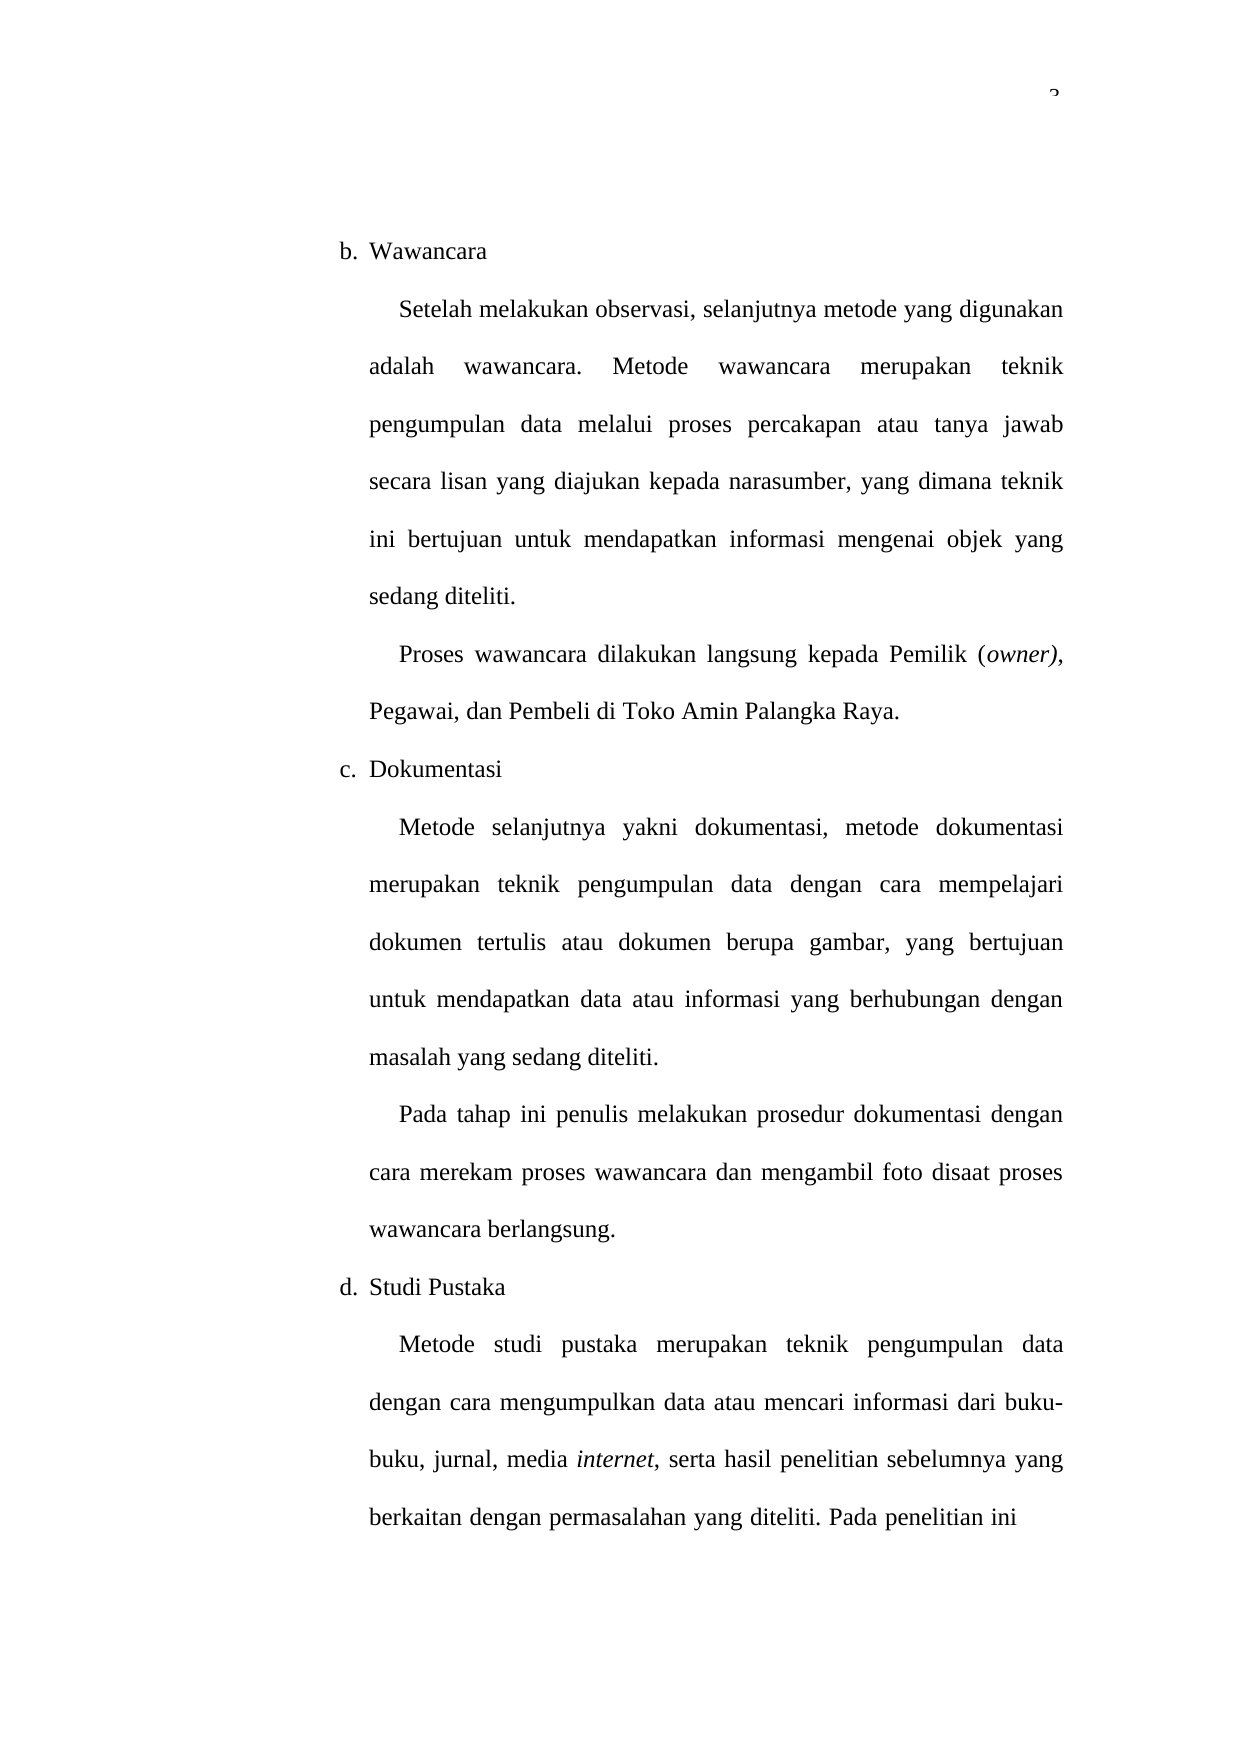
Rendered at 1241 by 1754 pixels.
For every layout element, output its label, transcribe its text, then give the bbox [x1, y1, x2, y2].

text Metode selanjutnya yakni dokumentasi, metode dokumentasi merupakan teknik pengumpulan data dengan cara mempelajari dokumen tertulis atau dokumen berupa gambar, yang bertujuan untuk mendapatkan data atau informasi yang berhubungan dengan masalah yang sedang diteliti. [369, 812, 1063, 1070]
text Pada tahap ini penulis melakukan prosedur dokumentasi dengan cara merekam proses wawancara dan mengambil foto disaat proses wawancara berlangsung. [369, 1099, 1064, 1243]
text Setelah melakukan observasi, selanjutnya metode yang digunakan adalah wawancara. Metode wawancara merupakan teknik pengumpulan data melalui proses percakapan atau tanya jawab secara lisan yang diajukan kepada narasumber, yang dimana teknik ini bertujuan untuk mendapatkan informasi mengenai objek yang sedang diteliti. [369, 294, 1064, 610]
list Dokumentasi [339, 754, 1176, 783]
list Studi Pustaka [339, 1272, 1176, 1300]
text Metode studi pustaka merupakan teknik pengumpulan data dengan cara mengumpulkan data atau mencari informasi dari buku-buku, jurnal, media internet, serta hasil penelitian sebelumnya yang berkaitan dengan permasalahan yang diteliti. Pada penelitian ini [369, 1329, 1064, 1530]
text Proses wawancara dilakukan langsung kepada Pemilik (owner), Pegawai, dan Pembeli di Toko Amin Palangka Raya. [369, 639, 1064, 725]
list Wawancara [339, 236, 1176, 265]
